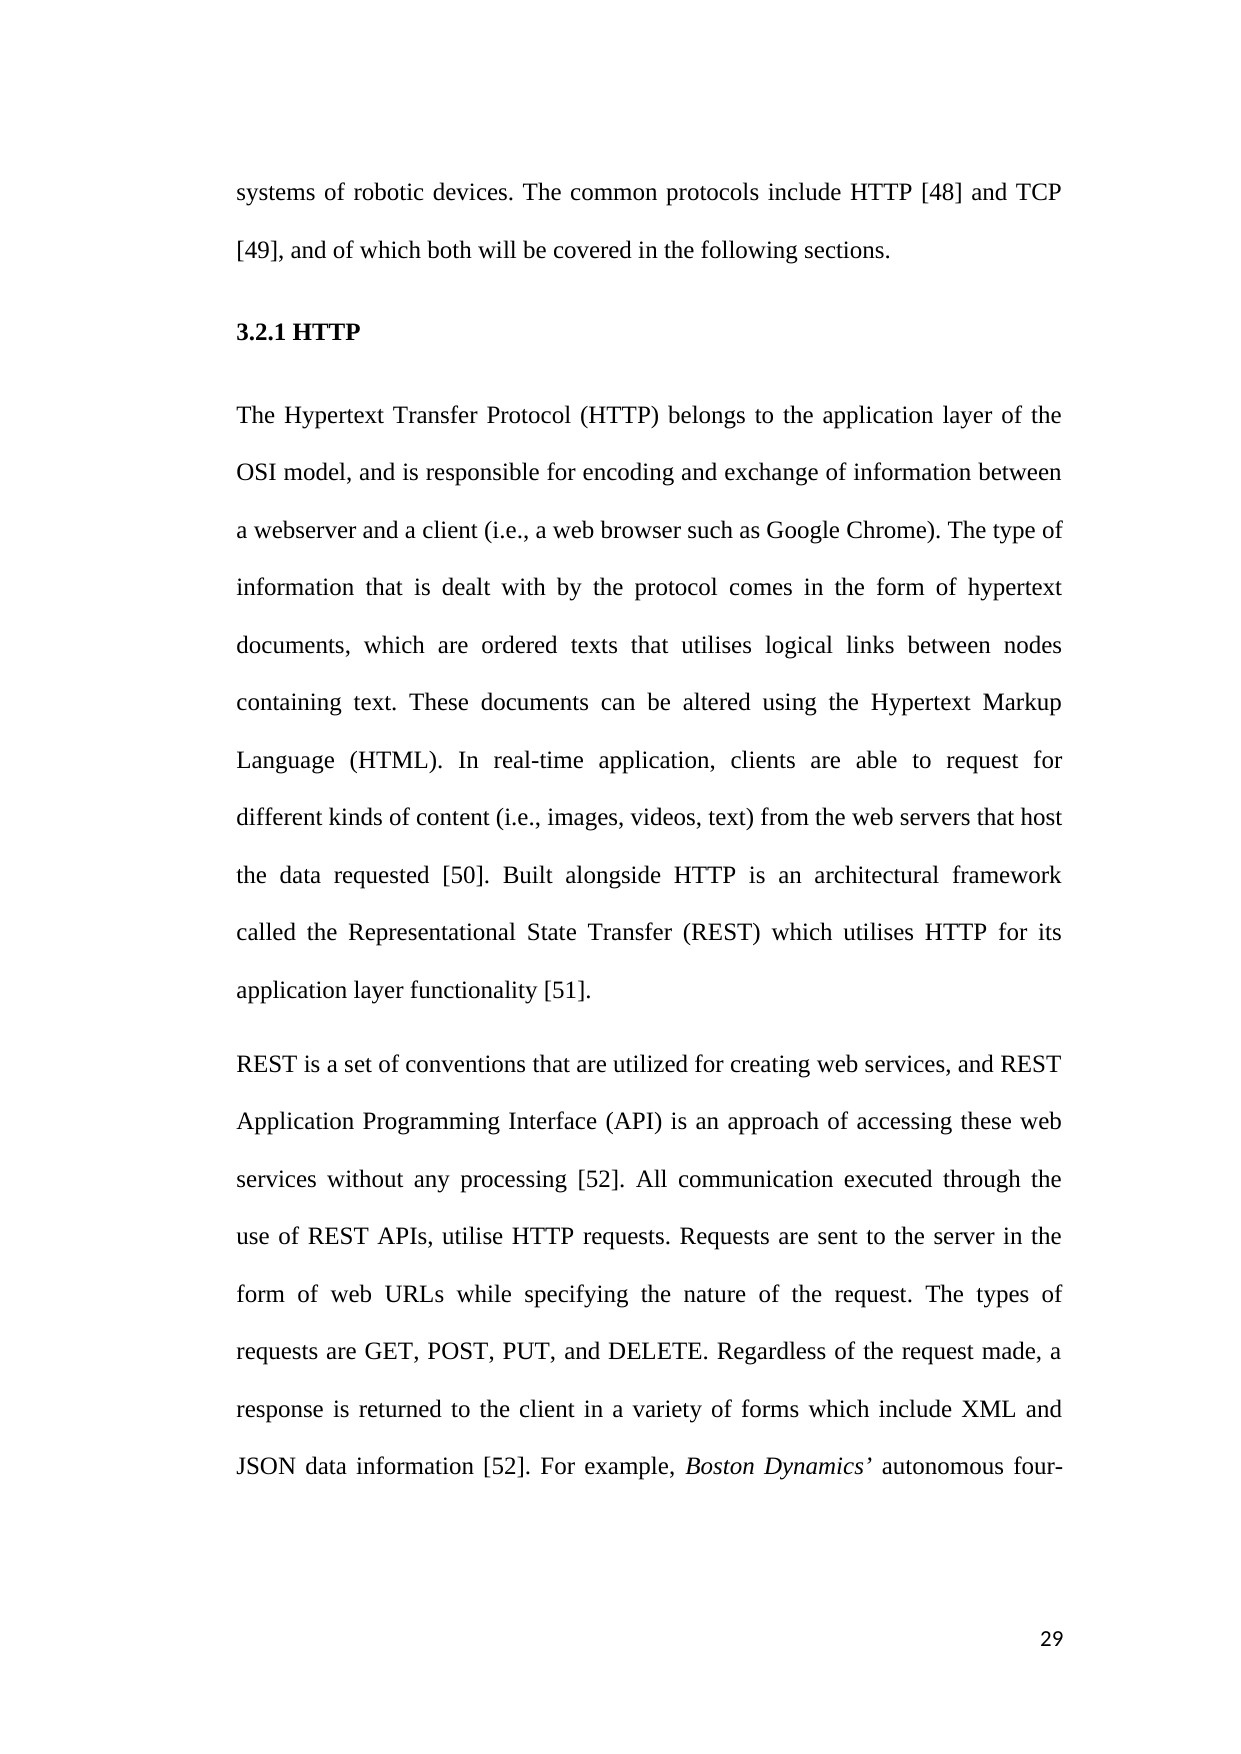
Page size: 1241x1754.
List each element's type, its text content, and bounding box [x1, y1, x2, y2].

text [236, 177, 1063, 263]
text The Hypertext Transfer Protocol (HTTP) belongs to the application layer of the OSI model, and is responsible for encoding and exchange of information between a webserver and a client (i.e., a web browser such as Google Chrome). The type of information that is dealt with by the protocol comes in the form of hypertext documents, which are ordered texts that utilises logical links between nodes containing text. These documents can be altered using the Hypertext Markup Language (HTML). In real-time application, clients are able to request for different kinds of content (i.e., images, videos, text) from the web servers that host the data requested [50]. Built alongside HTTP is an architectural framework called the Representational State Transfer (REST) which utilises HTTP for its application layer functionality [51]. [236, 400, 1063, 1003]
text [236, 1049, 1063, 1480]
text 3.2.1 HTTP [236, 317, 1063, 346]
